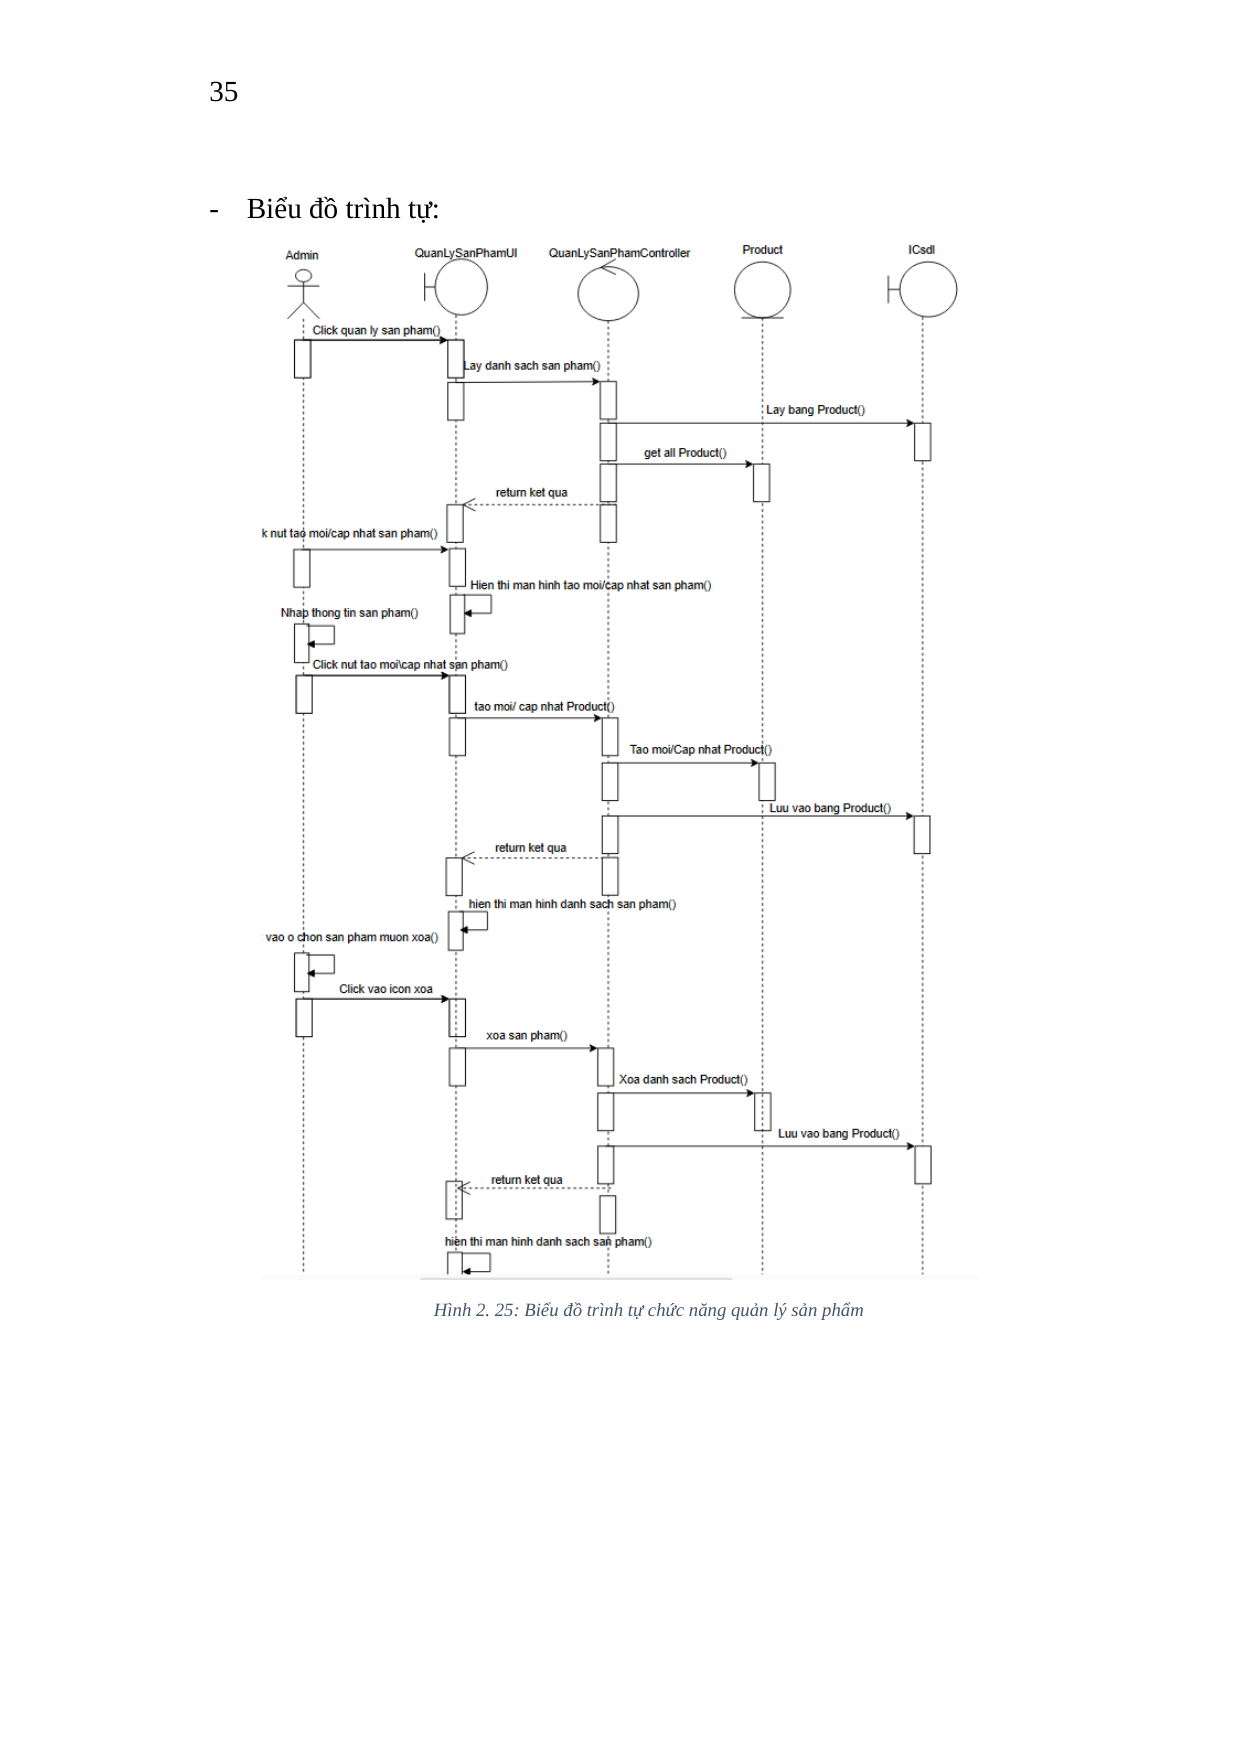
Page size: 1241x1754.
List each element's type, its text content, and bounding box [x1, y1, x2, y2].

text Hình 2. 25: Biểu đồ trình tự chức năng quản lý sản phẩm [150, 1299, 1090, 1320]
list Biểu đồ trình tự: [209, 192, 1090, 225]
picture [262, 244, 978, 1280]
